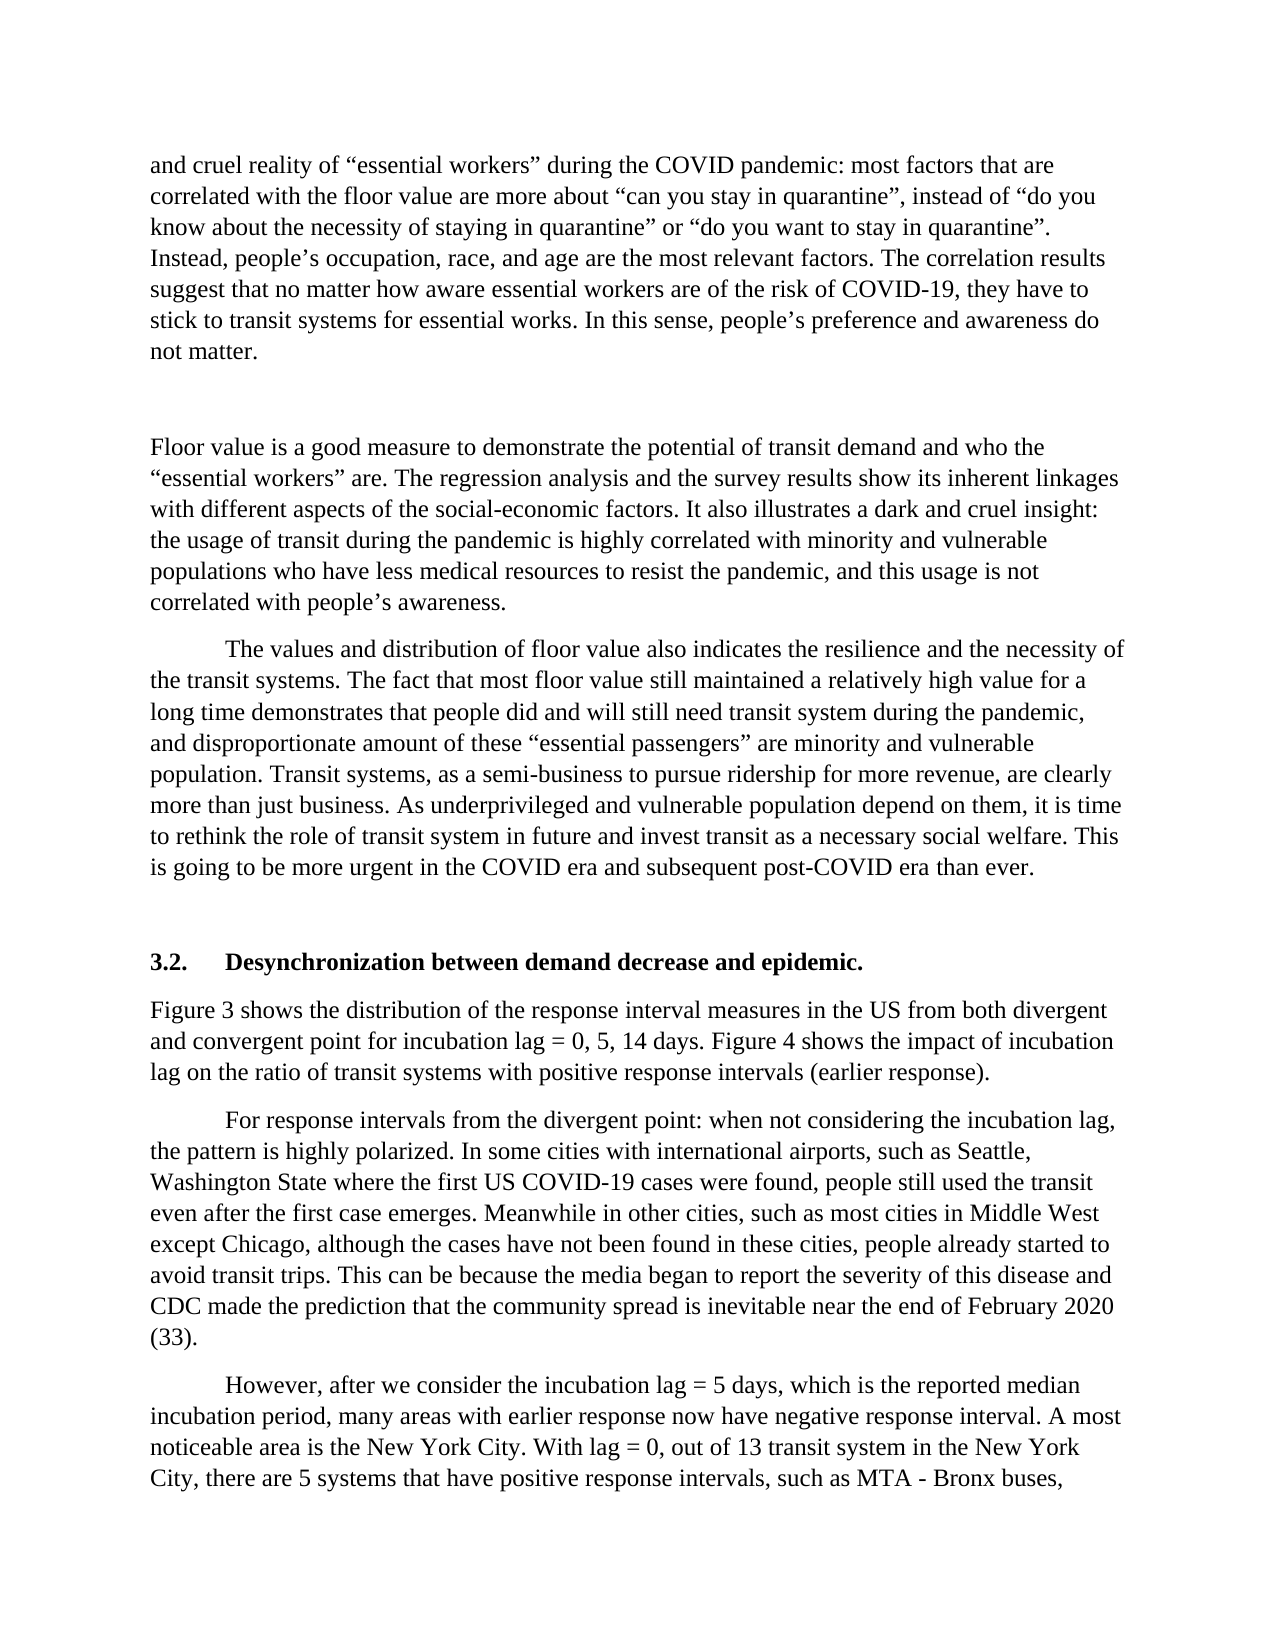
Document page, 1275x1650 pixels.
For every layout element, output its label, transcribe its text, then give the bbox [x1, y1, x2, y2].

list Desynchronization between demand decrease and epidemic. [150, 947, 1125, 976]
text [150, 150, 1125, 365]
text Floor value is a good measure to demonstrate the potential of transit demand and who the “essential workers” are. The regression analysis and the survey results show its inherent linkages with different aspects of the social-economic factors. It also illustrates a dark and cruel insight: the usage of transit during the pandemic is highly correlated with minority and vulnerable populations who have less medical resources to resist the pandemic, and this usage is not correlated with people’s awareness. [150, 432, 1125, 616]
text Figure 5 shows the distribution of the response interval measures in the US from both divergent and convergent point for incubation lag = 0, 5, 14 days. Figure 6 shows the impact of incubation lag on the ratio of transit systems with positive response intervals (earlier response). [150, 995, 1125, 1086]
text For response intervals from the divergent point: when not considering the incubation lag, the pattern is highly polarized. In some cities with international airports, such as Seattle, Washington State where the first US COVID-19 cases were found, people still used the transit even after the first case emerges. Meanwhile in other cities, such as most cities in Middle West except Chicago, although the cases have not been found in these cities, people already started to avoid transit trips. This can be because the media began to report the severity of this disease and CDC made the prediction that the community spread is inevitable near the end of February 2020 (33). [150, 1105, 1125, 1351]
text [150, 1370, 1125, 1492]
text The values and distribution of floor value also indicates the resilience and the necessity of the transit systems. The fact that most floor value still maintained a relatively high value for a long time demonstrates that people did and will still need transit system during the pandemic, and disproportionate amount of these “essential passengers” are minority and vulnerable population. Transit systems, as a semi-business to pursue ridership for more revenue, are clearly more than just business. As underprivileged and vulnerable population depend on them, it is time to rethink the role of transit system in future and invest transit as a necessary social welfare. This is going to be more urgent in the COVID era and subsequent post-COVID era than ever. [150, 634, 1125, 881]
